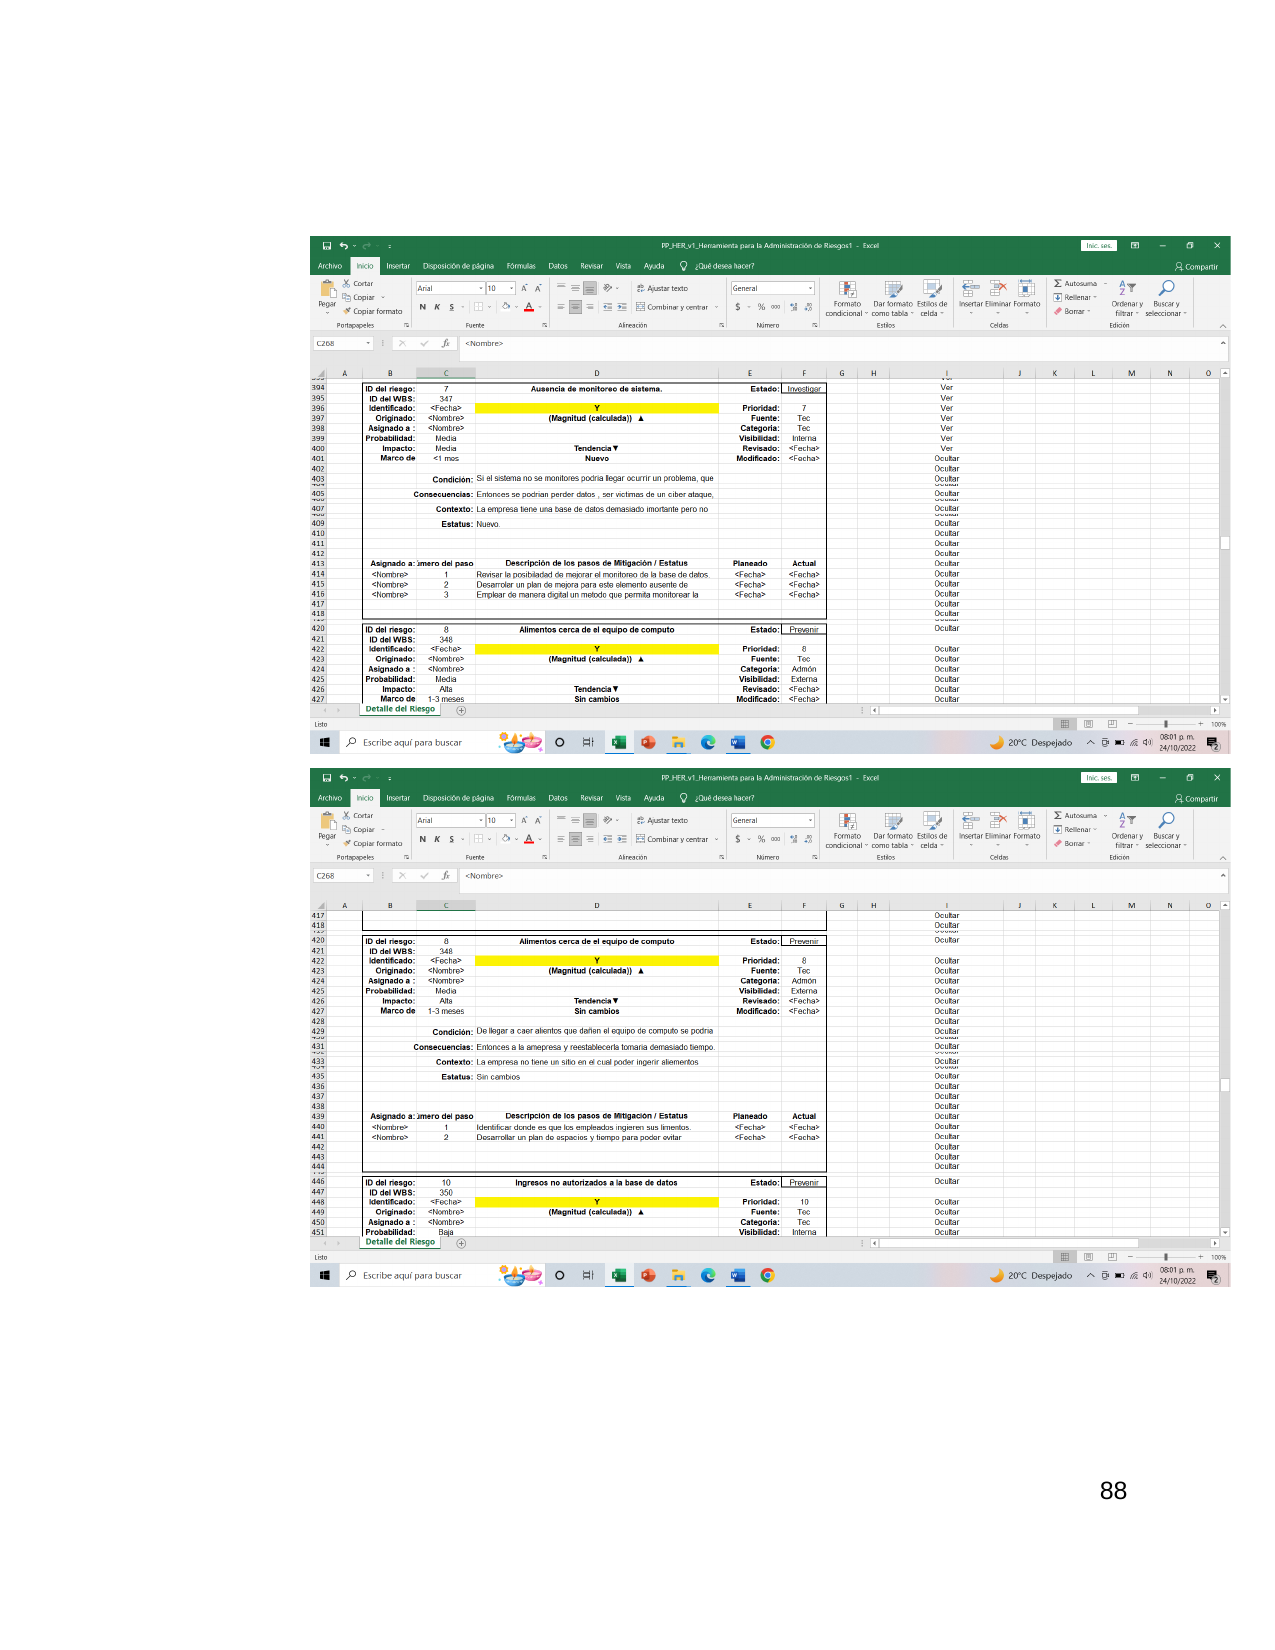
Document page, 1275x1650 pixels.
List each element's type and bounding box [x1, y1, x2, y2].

picture [310, 236, 1231, 754]
picture [310, 768, 1231, 1287]
